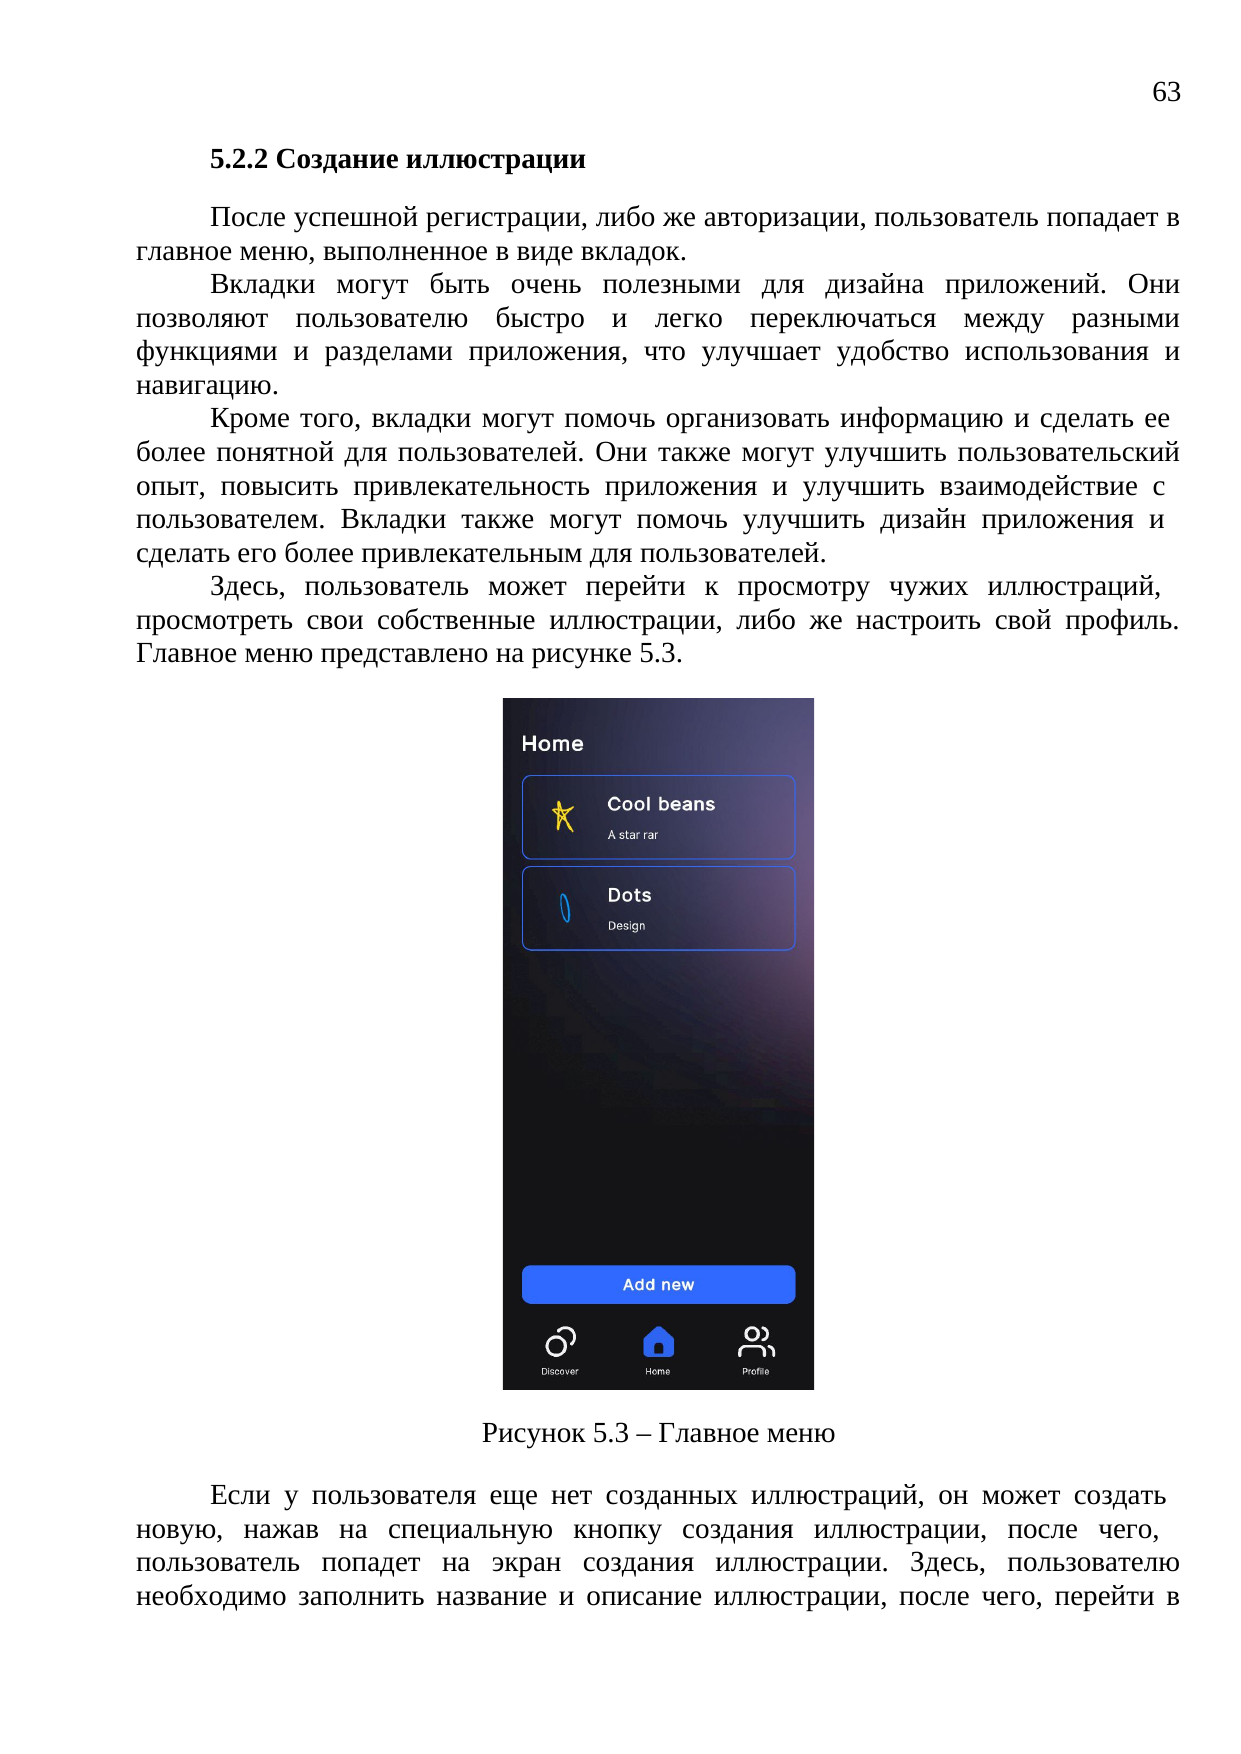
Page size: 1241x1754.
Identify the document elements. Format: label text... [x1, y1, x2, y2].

picture [502, 698, 815, 1390]
text После успешной регистрации, либо же авторизации, пользователь попадает в главное меню, выполненное в виде вкладок. [136, 199, 1181, 266]
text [136, 1477, 1181, 1612]
subtitle 5.2.2 Создание иллюстрации [136, 141, 1181, 174]
text Кроме того, вкладки могут помочь организовать информацию и сделать ее более понятной для пользователей. Они также могут улучшить пользовательский опыт, повысить привлекательность приложения и улучшить взаимодействие с пользователем. Вкладки также могут помочь улучшить дизайн приложения и сделать его более привлекательным для пользователей. [136, 401, 1181, 568]
text Вкладки могут быть очень полезными для дизайна приложений. Они позволяют пользователю быстро и легко переключаться между разными функциями и разделами приложения, что улучшает удобство использования и навигацию. [136, 266, 1181, 401]
text Рисунок 5.3 – Главное меню [136, 1415, 1181, 1448]
text Здесь, пользователь может перейти к просмотру чужих иллюстраций, просмотреть свои собственные иллюстрации, либо же настроить свой профиль. Главное меню представлено на рисунке 5.3. [136, 568, 1181, 669]
